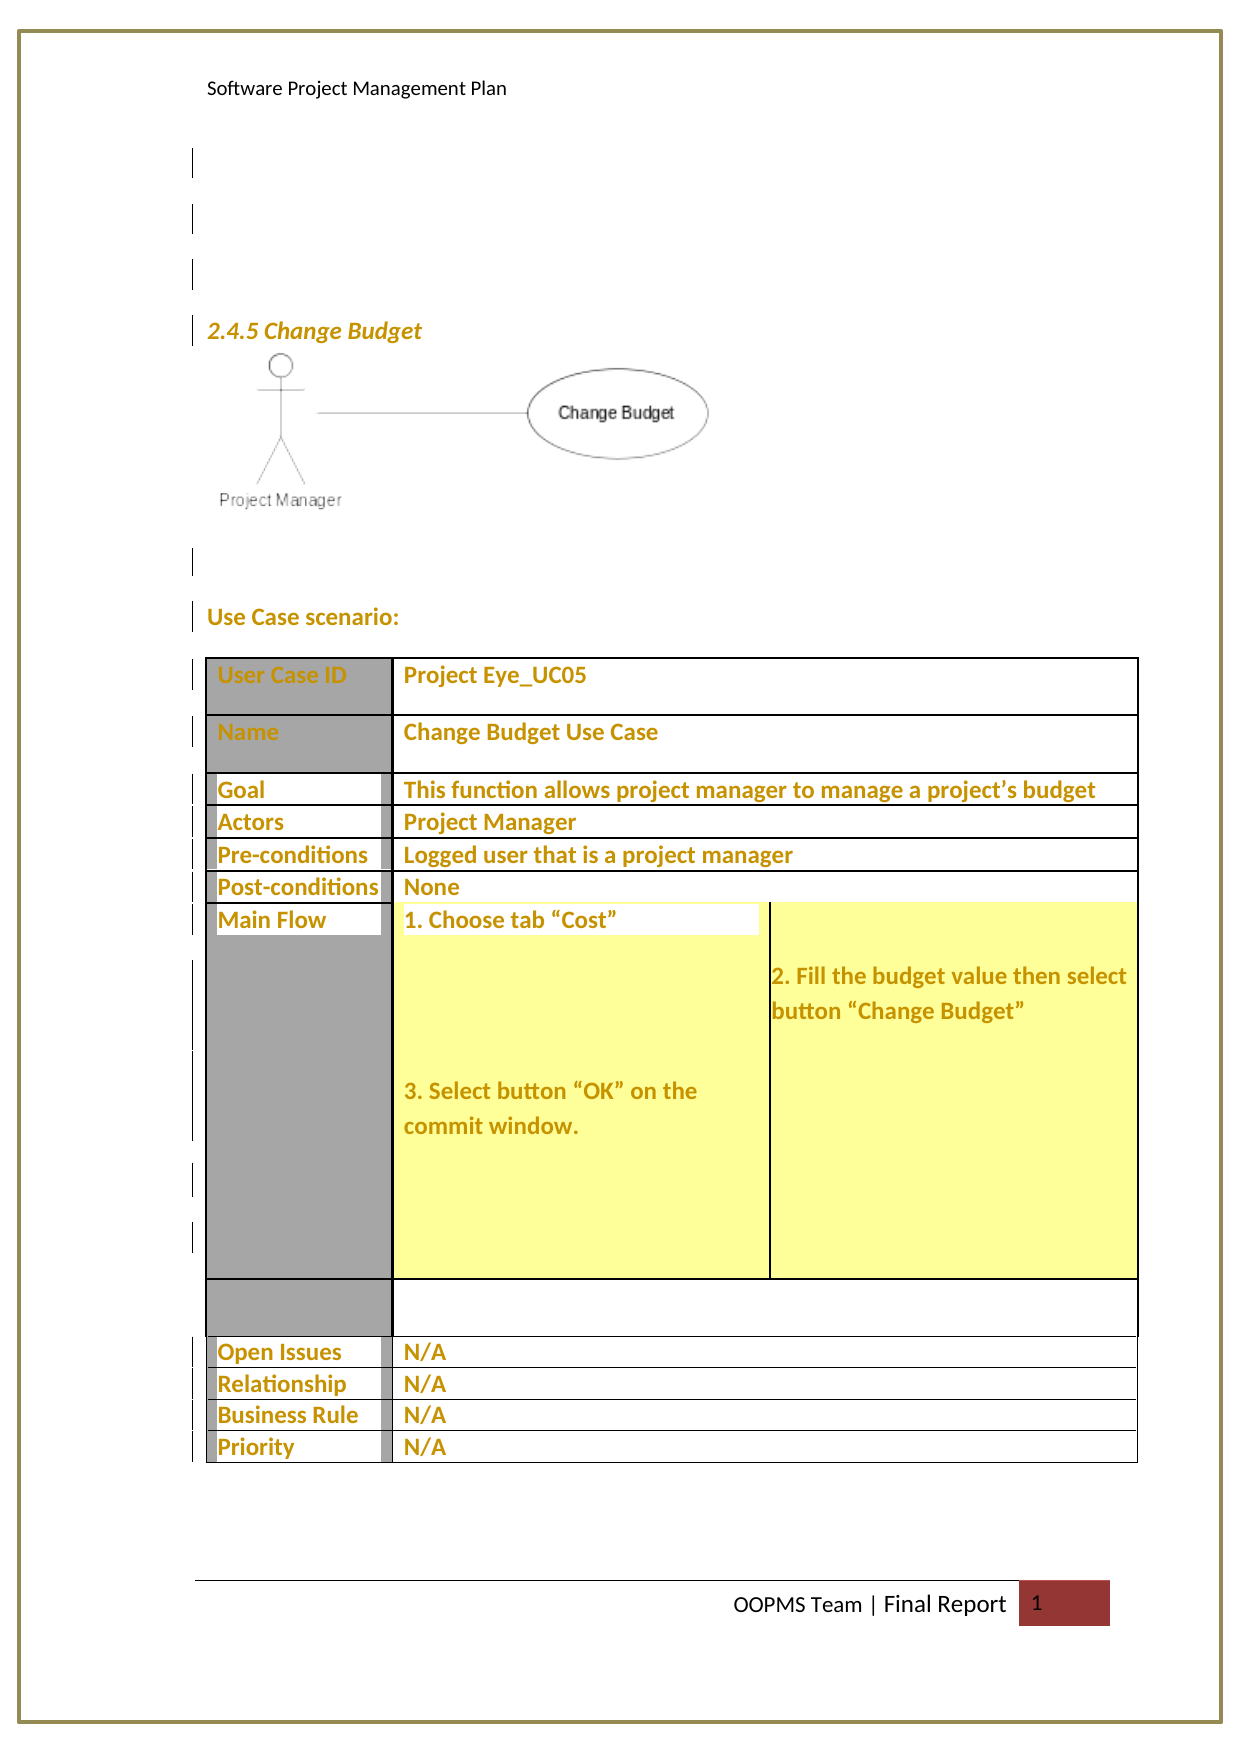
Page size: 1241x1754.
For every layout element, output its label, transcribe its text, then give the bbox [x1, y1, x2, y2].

subtitle 2.4.5 Change Budget [207, 315, 1122, 346]
table_header User Case ID [207, 659, 391, 714]
table_cell 1. Choose tab “Cost” 3. Select button “OK” on the commit window. [394, 902, 769, 1278]
table_cell Change Budget Use Case [394, 716, 1137, 772]
table_cell [394, 1280, 1137, 1336]
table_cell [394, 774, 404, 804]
table_cell Main Flow [207, 904, 391, 1278]
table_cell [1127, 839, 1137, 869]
table_header Project Eye_UC05 [394, 659, 1137, 714]
table_cell Name [207, 716, 391, 772]
table_cell [207, 1280, 391, 1336]
text Use Case scenario: [207, 601, 1122, 632]
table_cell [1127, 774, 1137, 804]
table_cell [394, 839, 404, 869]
table_cell 2. Fill the budget value then select button “Change Budget” [771, 902, 1137, 1278]
